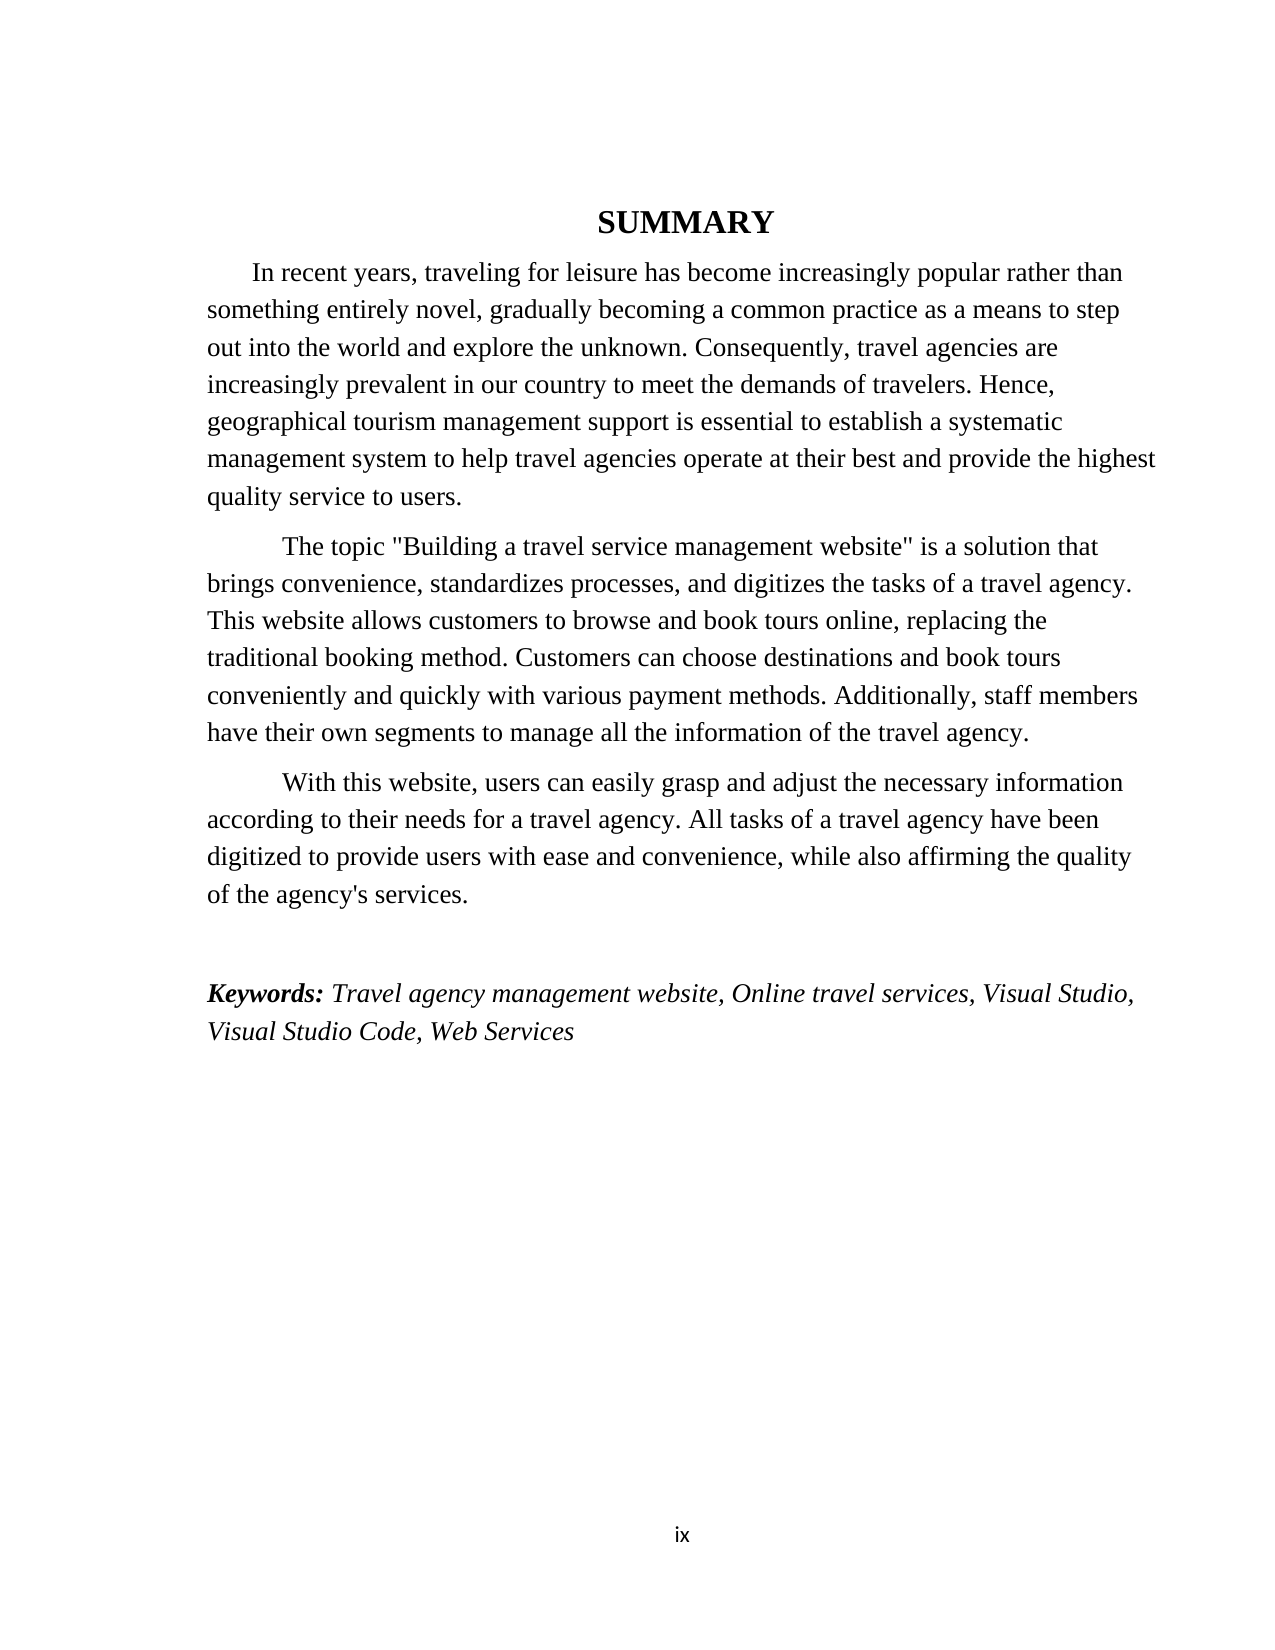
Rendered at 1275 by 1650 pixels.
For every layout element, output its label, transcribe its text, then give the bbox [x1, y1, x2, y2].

text Keywords: Travel agency management website, Online travel services, Visual Studio, Visual Studio Code, Web Services [207, 977, 1157, 1046]
text In recent years, traveling for leisure has become increasingly popular rather than something entirely novel, gradually becoming a common practice as a means to step out into the world and explore the unknown. Consequently, travel agencies are increasingly prevalent in our country to meet the demands of travelers. Hence, geographical tourism management support is essential to establish a systematic management system to help travel agencies operate at their best and provide the highest quality service to users. [207, 256, 1157, 511]
subtitle SUMMARY [207, 202, 1157, 241]
text With this website, users can easily grasp and adjust the necessary information according to their needs for a travel agency. All tasks of a travel agency have been digitized to provide users with ease and convenience, while also affirming the quality of the agency's services. [207, 766, 1157, 909]
text The topic "Building a travel service management website" is a solution that brings convenience, standardizes processes, and digitizes the tasks of a travel agency. This website allows customers to browse and book tours online, replacing the traditional booking method. Customers can choose destinations and book tours conveniently and quickly with various payment methods. Additionally, staff members have their own segments to manage all the information of the travel agency. [207, 529, 1157, 747]
